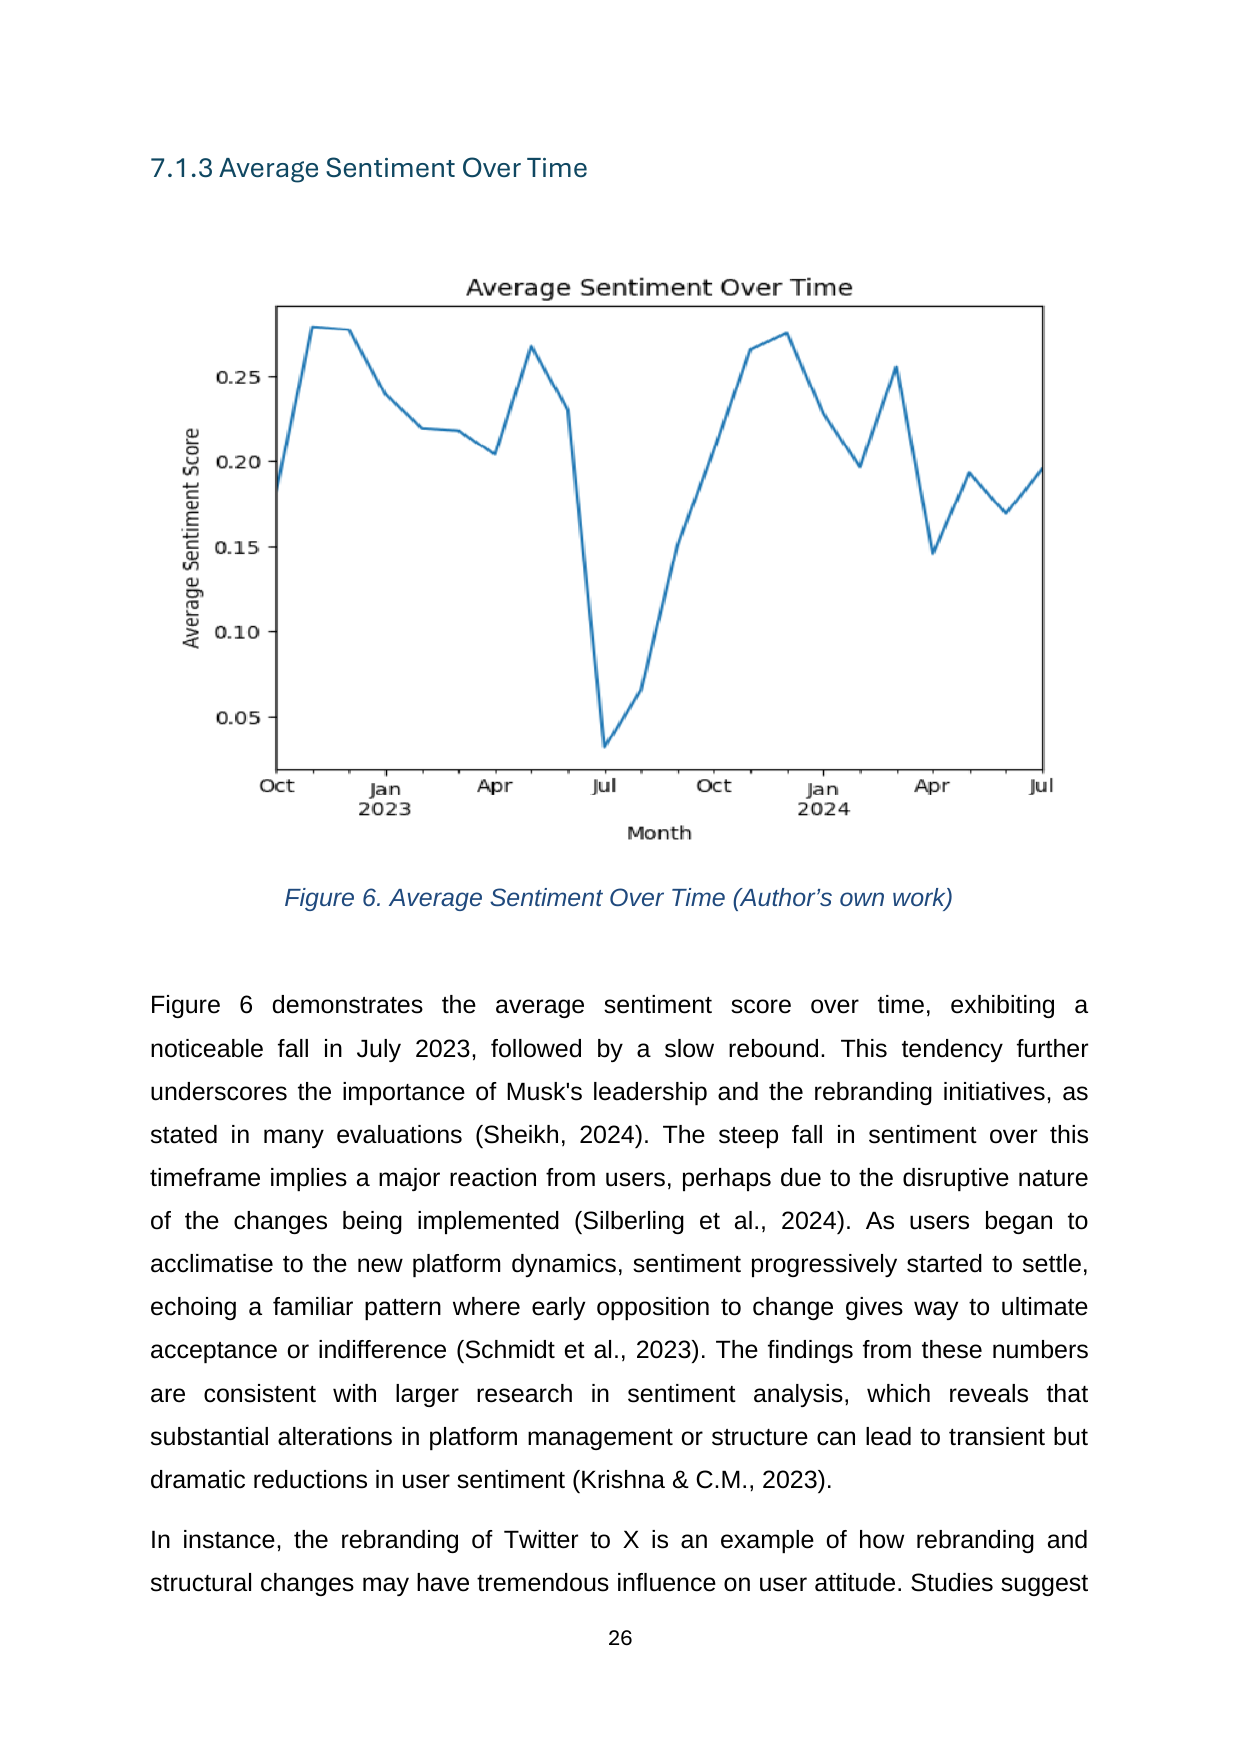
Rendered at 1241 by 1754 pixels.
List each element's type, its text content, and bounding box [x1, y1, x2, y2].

picture [173, 271, 1067, 853]
subtitle 7.1.3 Average Sentiment Over Time [150, 150, 1090, 186]
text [150, 1525, 1090, 1597]
text Figure 6. Average Sentiment Over Time (Author’s own work) [150, 883, 1090, 912]
text Figure 6 demonstrates the average sentiment score over time, exhibiting a noticeable fall in July 2023, followed by a slow rebound. This tendency further underscores the importance of Musk's leadership and the rebranding initiatives, as stated in many evaluations (Sheikh, 2024). The steep fall in sentiment over this timeframe implies a major reaction from users, perhaps due to the disruptive nature of the changes being implemented (Silberling et al., 2024). As users began to acclimatise to the new platform dynamics, sentiment progressively started to settle, echoing a familiar pattern where early opposition to change gives way to ultimate acceptance or indifference (Schmidt et al., 2023). The findings from these numbers are consistent with larger research in sentiment analysis, which reveals that substantial alterations in platform management or structure can lead to transient but dramatic reductions in user sentiment (Krishna & C.M., 2023). [150, 947, 1090, 1494]
